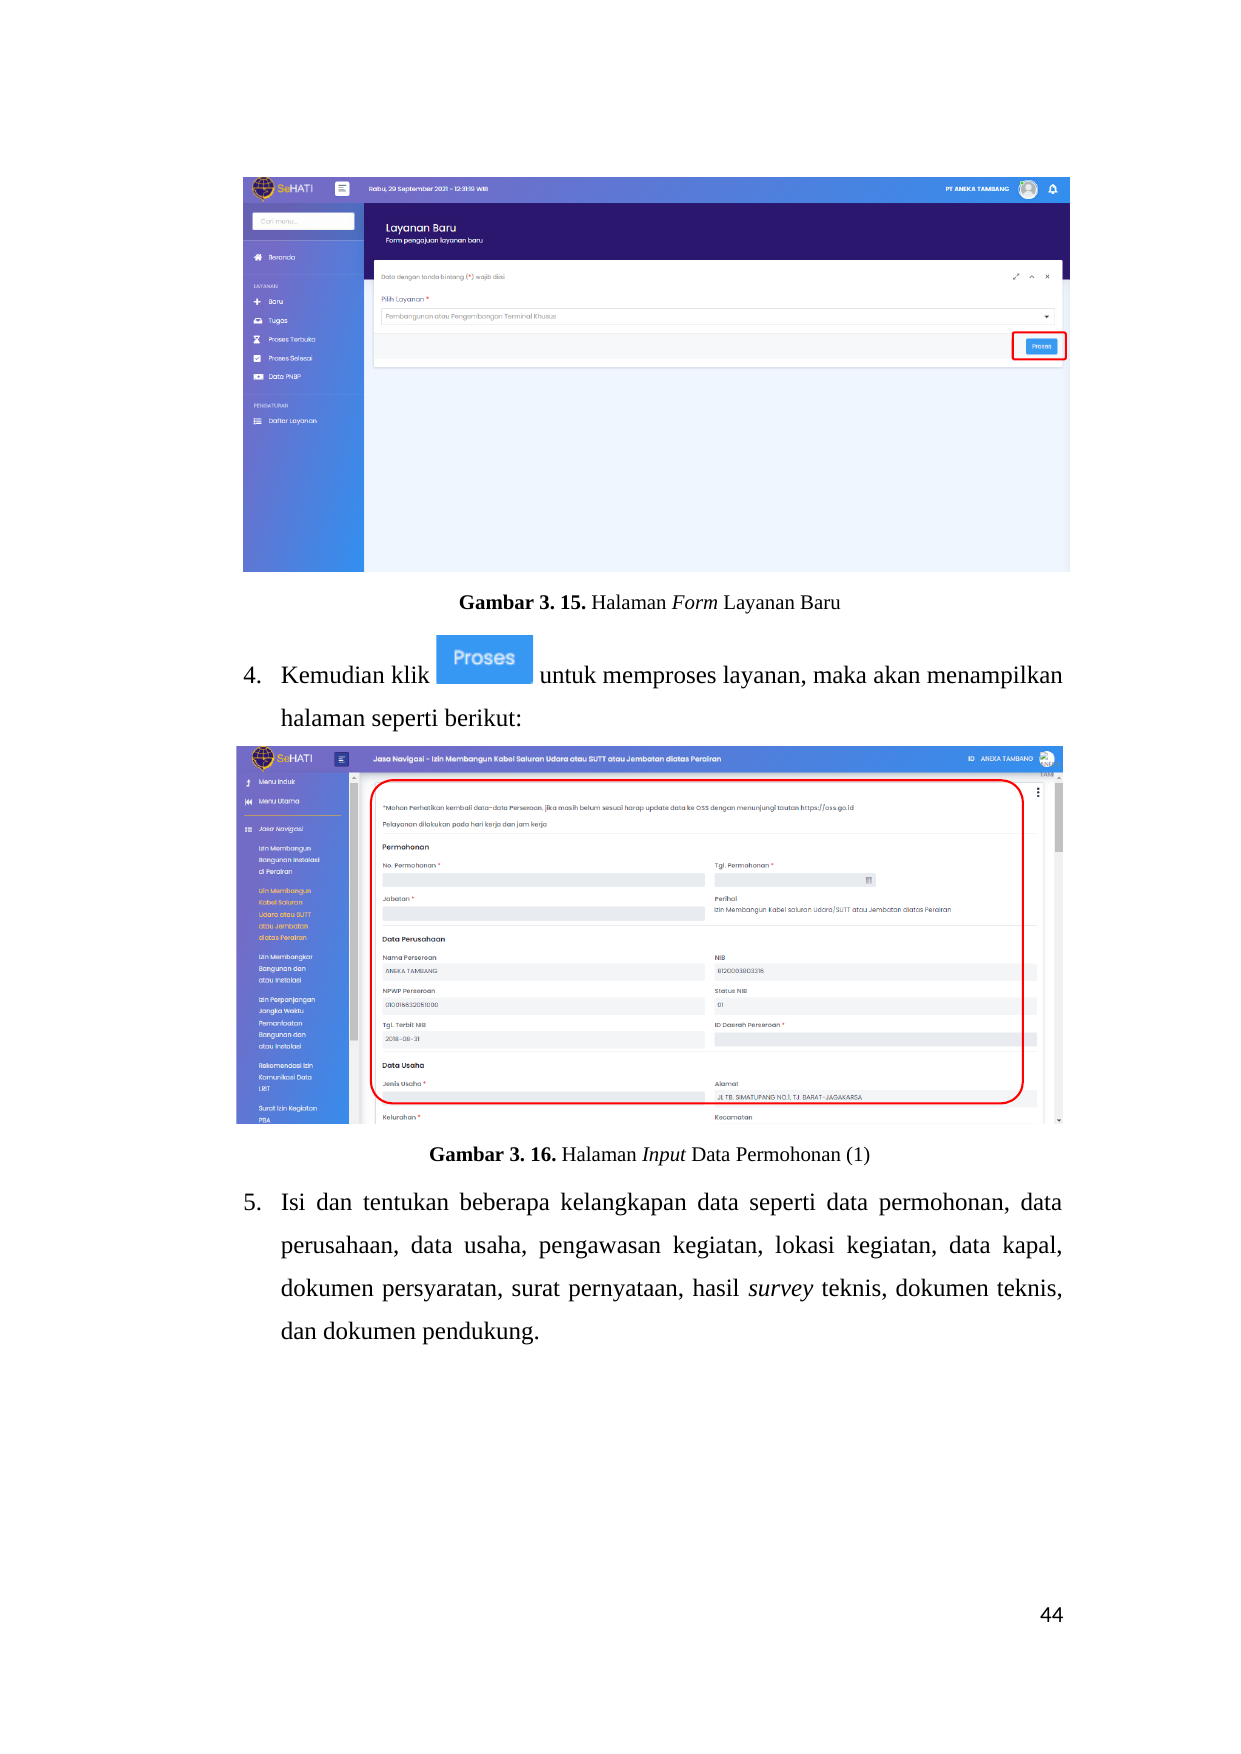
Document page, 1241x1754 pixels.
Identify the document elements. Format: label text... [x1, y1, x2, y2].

text Gambar 3. 15. Halaman Form Layanan Baru [236, 590, 1063, 614]
list Kemudian klik untuk memproses layanan, maka akan menampilkan halaman seperti berikut: [243, 635, 1063, 732]
list Isi dan tentukan beberapa kelangkapan data seperti data permohonan, data perusahaan, data usaha, pengawasan kegiatan, lokasi kegiatan, data kapal, dokumen persyaratan, surat pernyataan, hasil survey teknis, dokumen teknis, dan dokumen pendukung. [243, 1187, 1063, 1345]
text Gambar 3. 16. Halaman Input Data Permohonan (1) [236, 1142, 1063, 1166]
picture [436, 635, 534, 684]
picture [243, 177, 1070, 572]
picture [236, 746, 1063, 1124]
